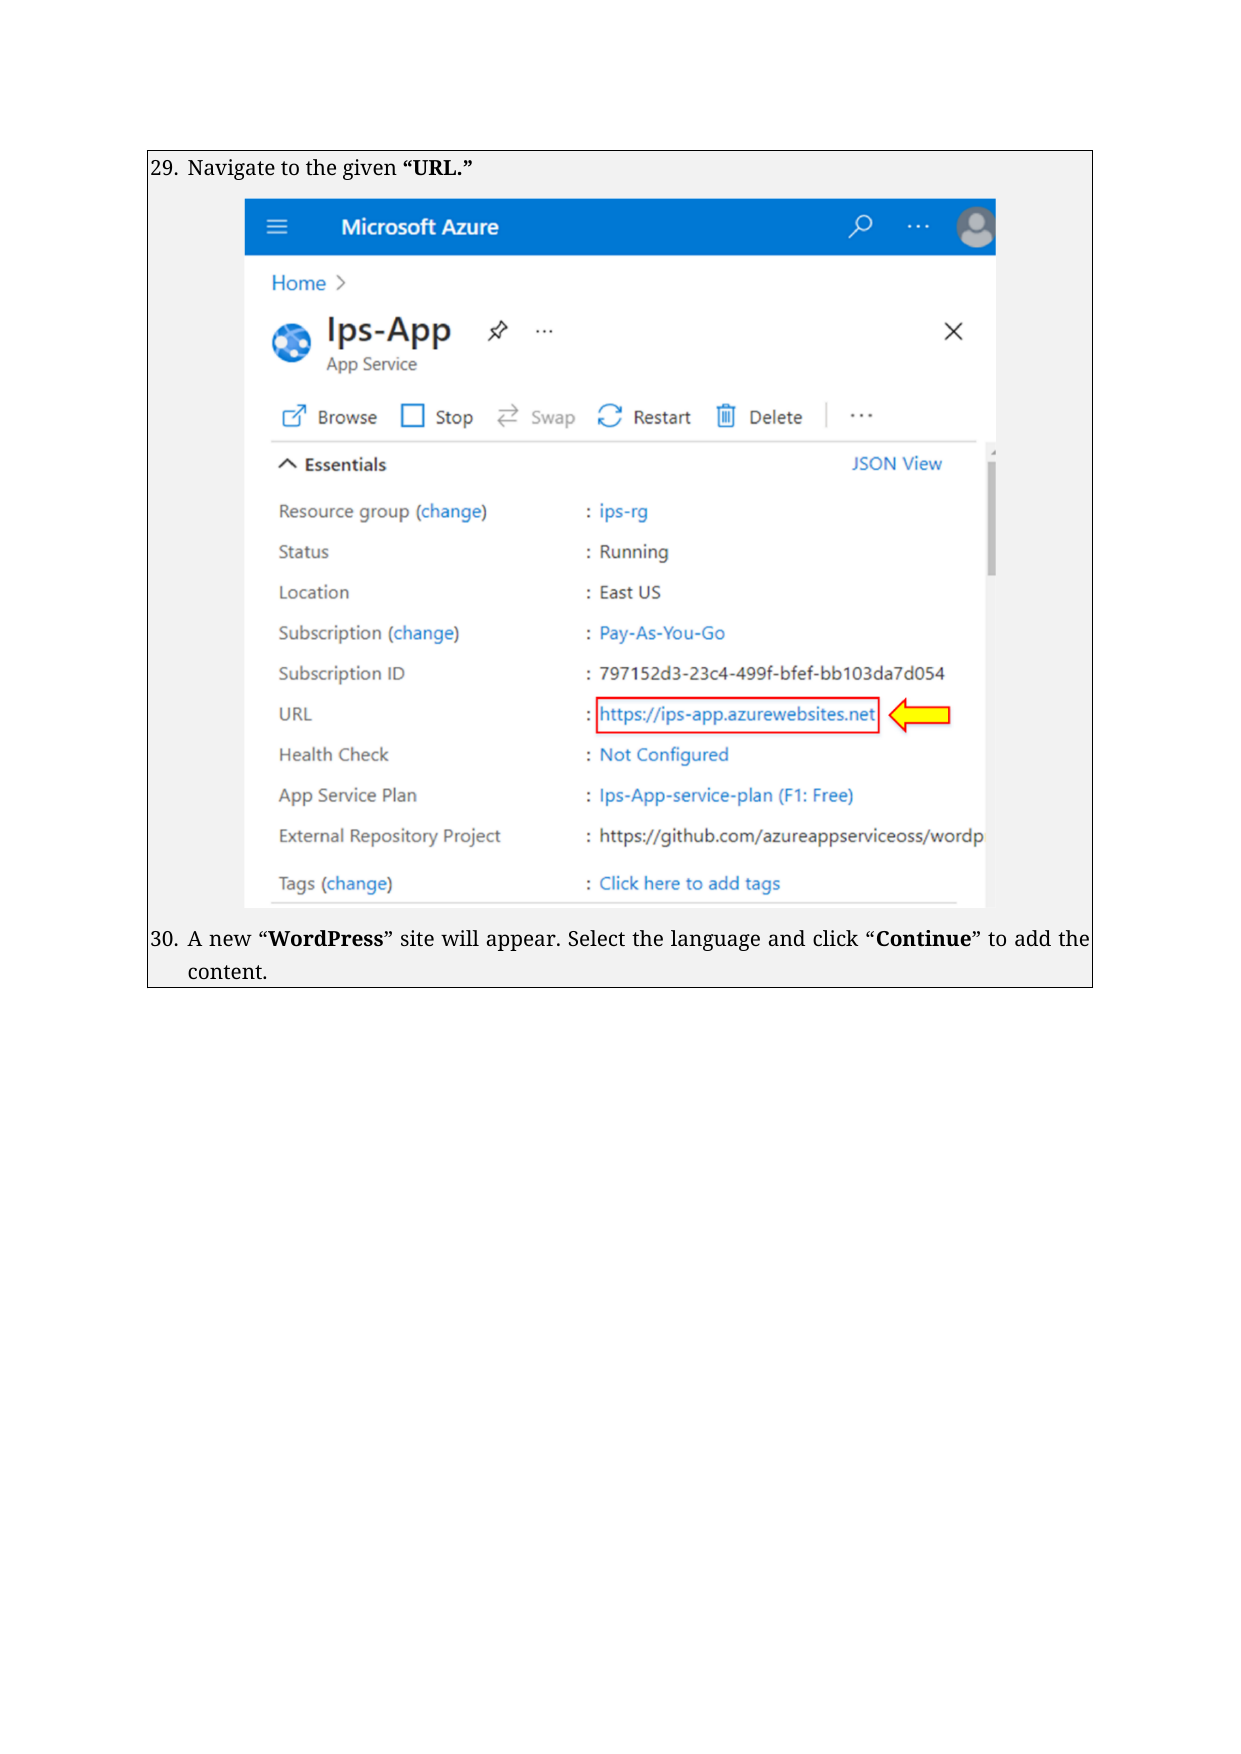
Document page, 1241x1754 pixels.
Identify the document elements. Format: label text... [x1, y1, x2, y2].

list Navigate to the given “URL.” [148, 151, 1092, 182]
picture [244, 198, 996, 908]
list A new “WordPress” site will appear. Select the language and click “Continue” to add the content. [148, 921, 1092, 987]
